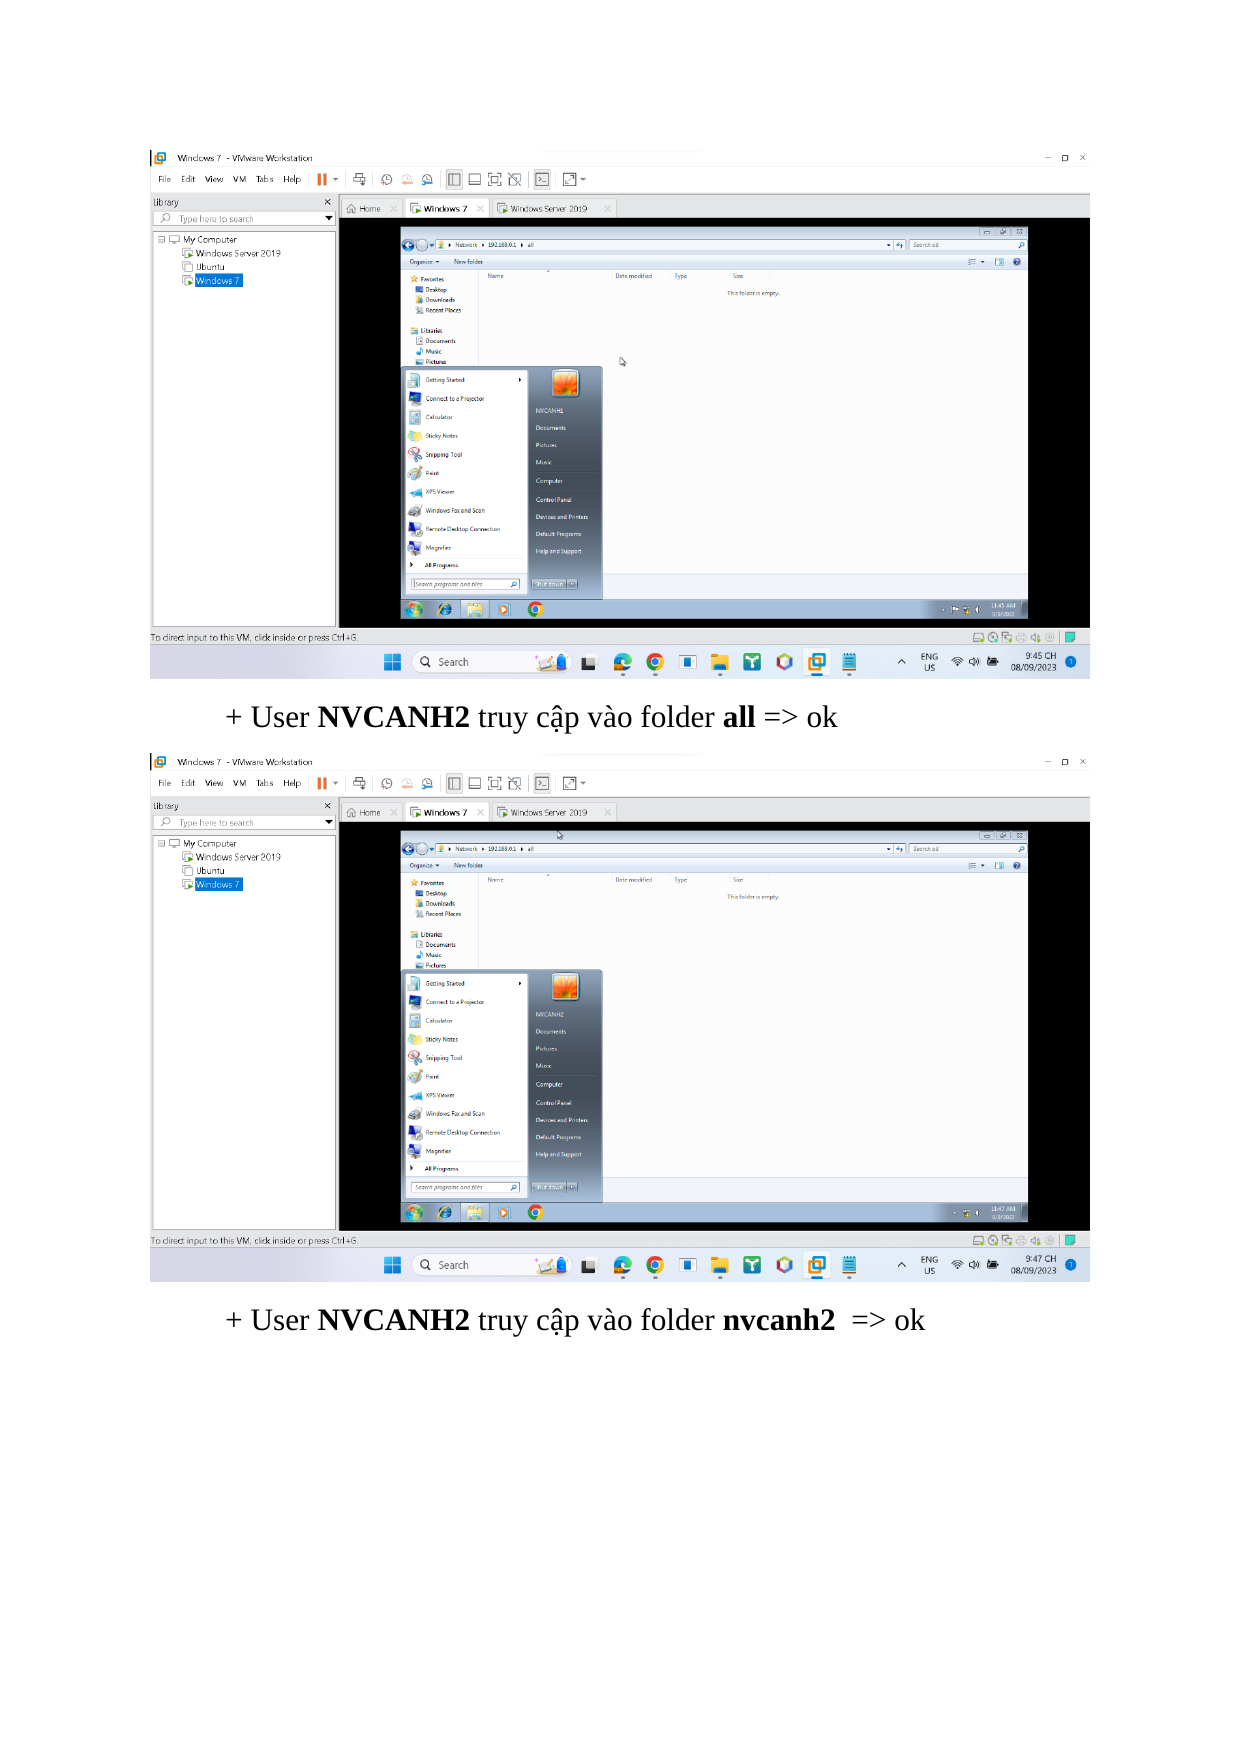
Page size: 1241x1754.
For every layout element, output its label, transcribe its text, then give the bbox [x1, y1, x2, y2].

picture [150, 753, 1091, 1282]
picture [150, 150, 1091, 679]
text + User NVCANH2 truy cập vào folder all => ok [150, 698, 1090, 734]
text + User NVCANH2 truy cập vào folder nvcanh2 => ok [150, 1301, 1090, 1337]
